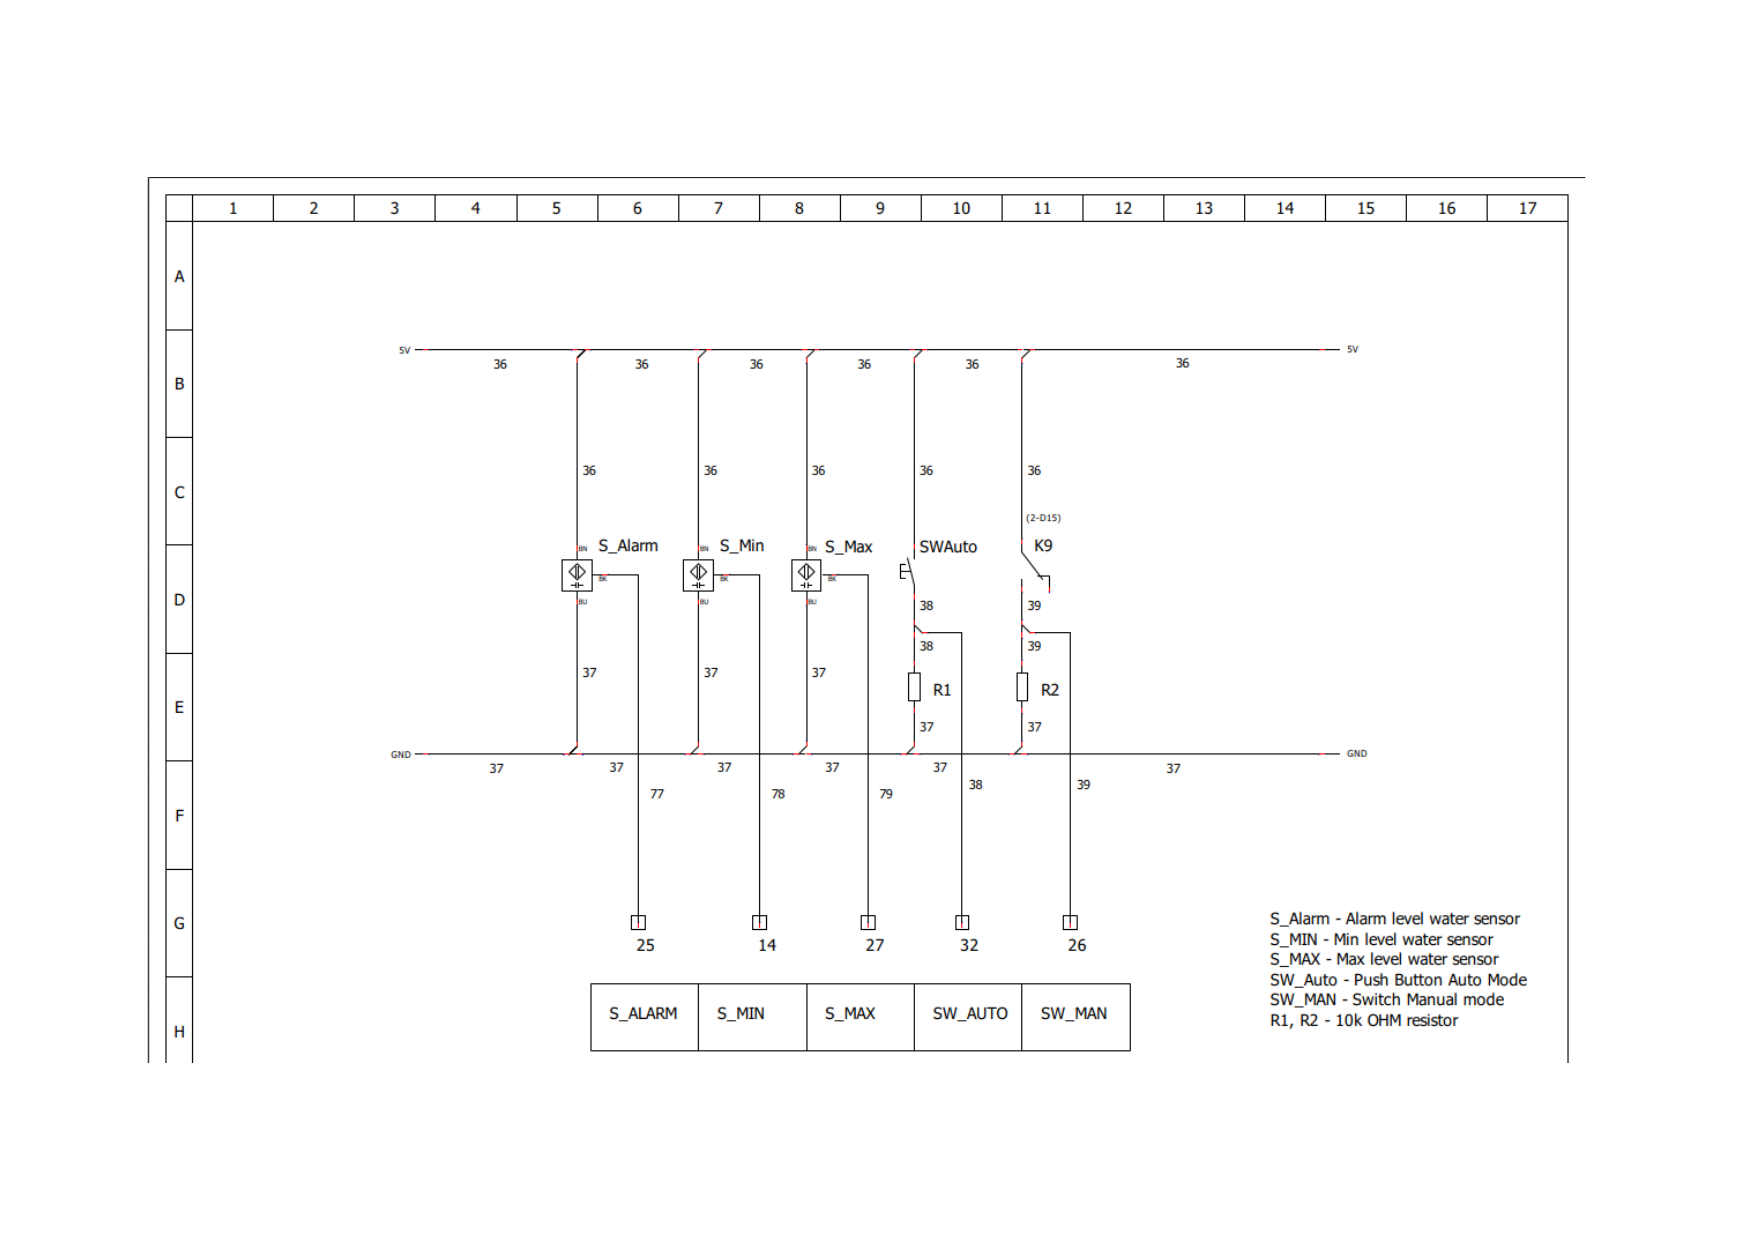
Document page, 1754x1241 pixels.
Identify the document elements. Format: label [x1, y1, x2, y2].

picture [147, 177, 1586, 1063]
